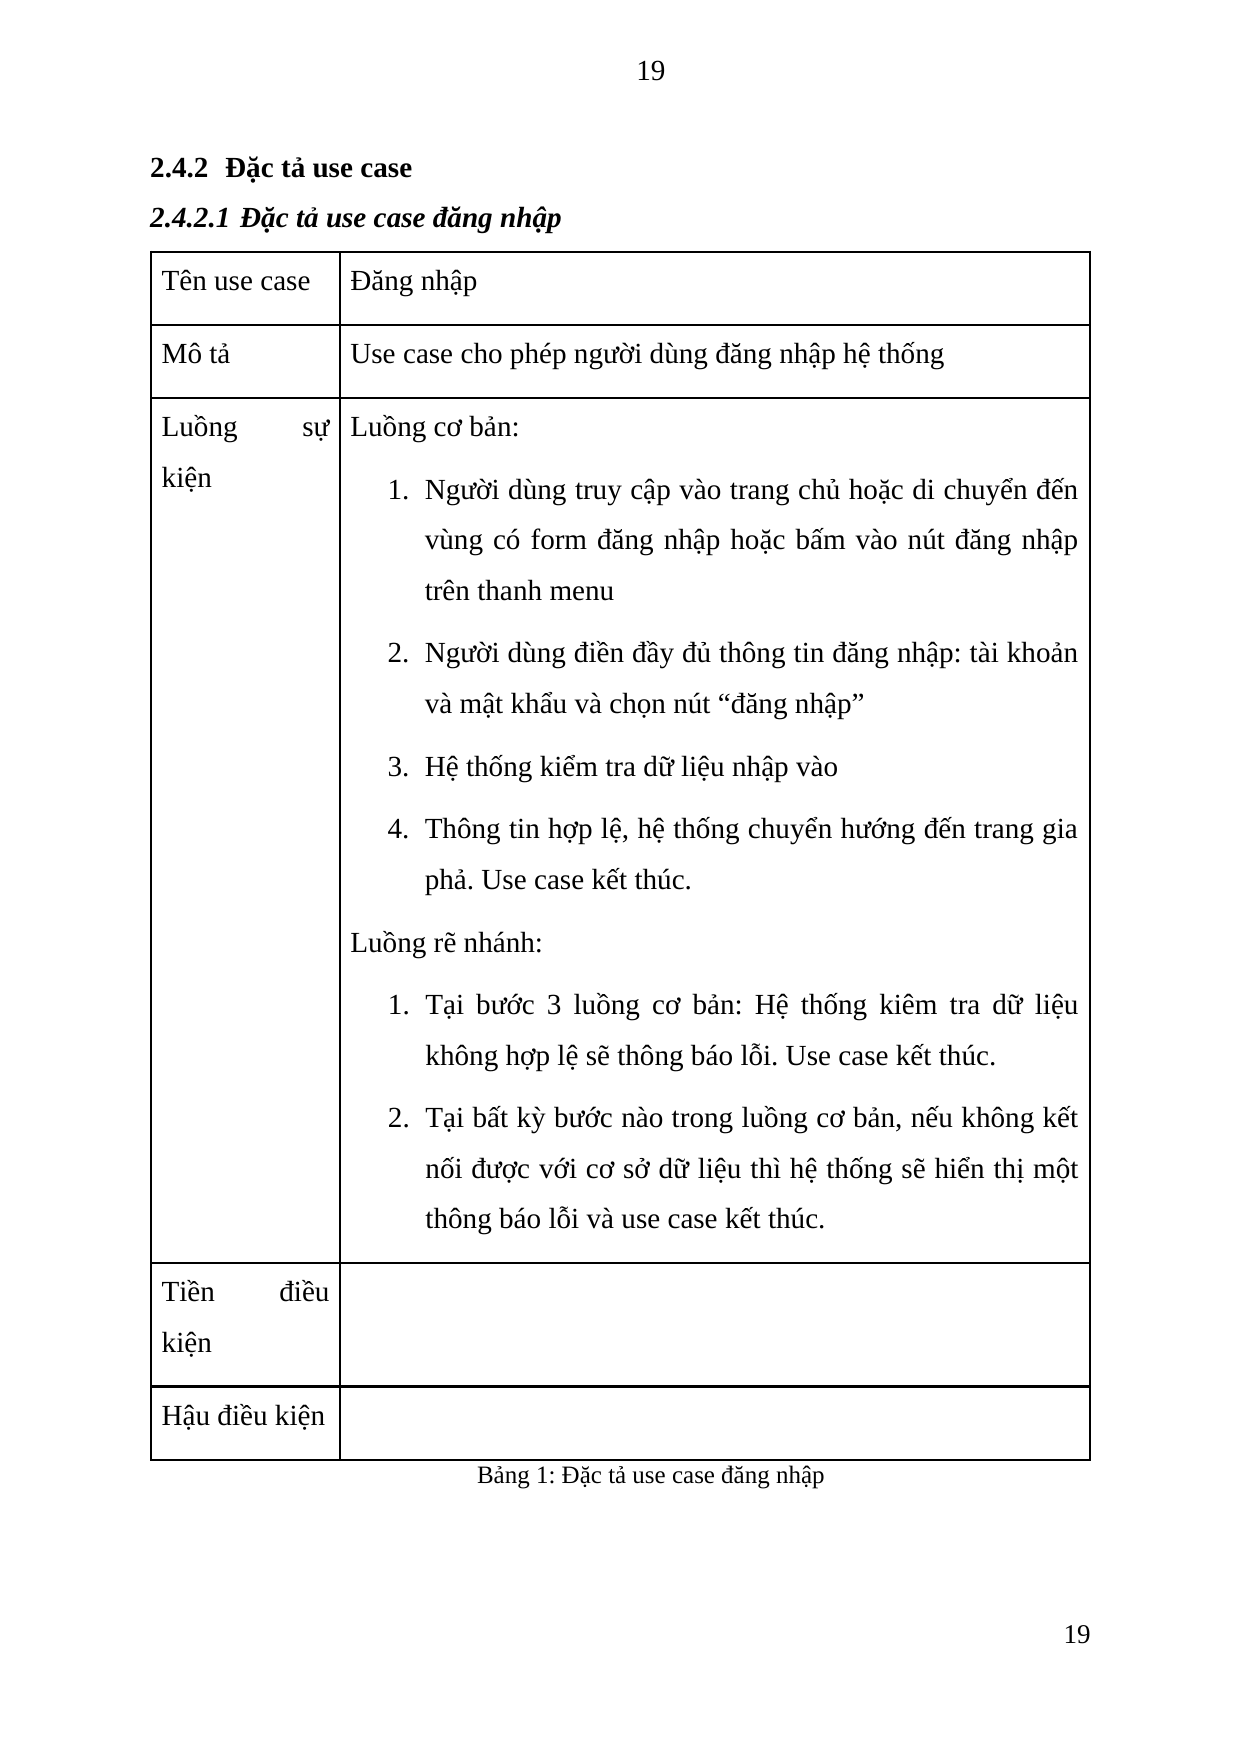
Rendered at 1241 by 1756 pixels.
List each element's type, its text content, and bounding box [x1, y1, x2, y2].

table_cell Luồng sự kiện [152, 399, 339, 1262]
table_header Tên use case [152, 253, 339, 324]
subtitle Đặc tả use case [150, 150, 1090, 183]
text Bảng 1: Đặc tả use case đăng nhập [179, 1461, 1090, 1489]
table_cell Use case cho phép người dùng đăng nhập hệ thống [341, 326, 1089, 397]
table_cell Hậu điều kiện [152, 1388, 339, 1458]
table_cell Mô tả [152, 326, 339, 397]
table_cell [341, 1264, 1089, 1385]
table_cell [341, 1388, 1089, 1458]
subtitle Đặc tả use case đăng nhập [150, 200, 1090, 234]
table_cell Tiền điều kiện [152, 1264, 339, 1385]
table_cell Luồng cơ bản: Người dùng truy cập vào trang chủ hoặc di chuyển đến vùng có form đăng nhập hoặc bấm vào nút đăng nhập trên thanh menu Người dùng điền đầy đủ thông tin đăng nhập: tài khoản và mật khẩu và chọn nút “đăng nhập” Hệ thống kiểm tra dữ liệu nhập vào Thông tin hợp lệ, hệ thống chuyển hướng đến trang gia phả. Use case kết thúc. Luồng rẽ nhánh: Tại bước 3 luồng cơ bản: Hệ thống kiêm tra dữ liệu không hợp lệ sẽ thông báo lỗi. Use case kết thúc. Tại bất kỳ bước nào trong luồng cơ bản, nếu không kết nối được với cơ sở dữ liệu thì hệ thống sẽ hiển thị một thông báo lỗi và use case kết thúc. [341, 399, 1089, 1262]
table_header Đăng nhập [341, 253, 1089, 324]
